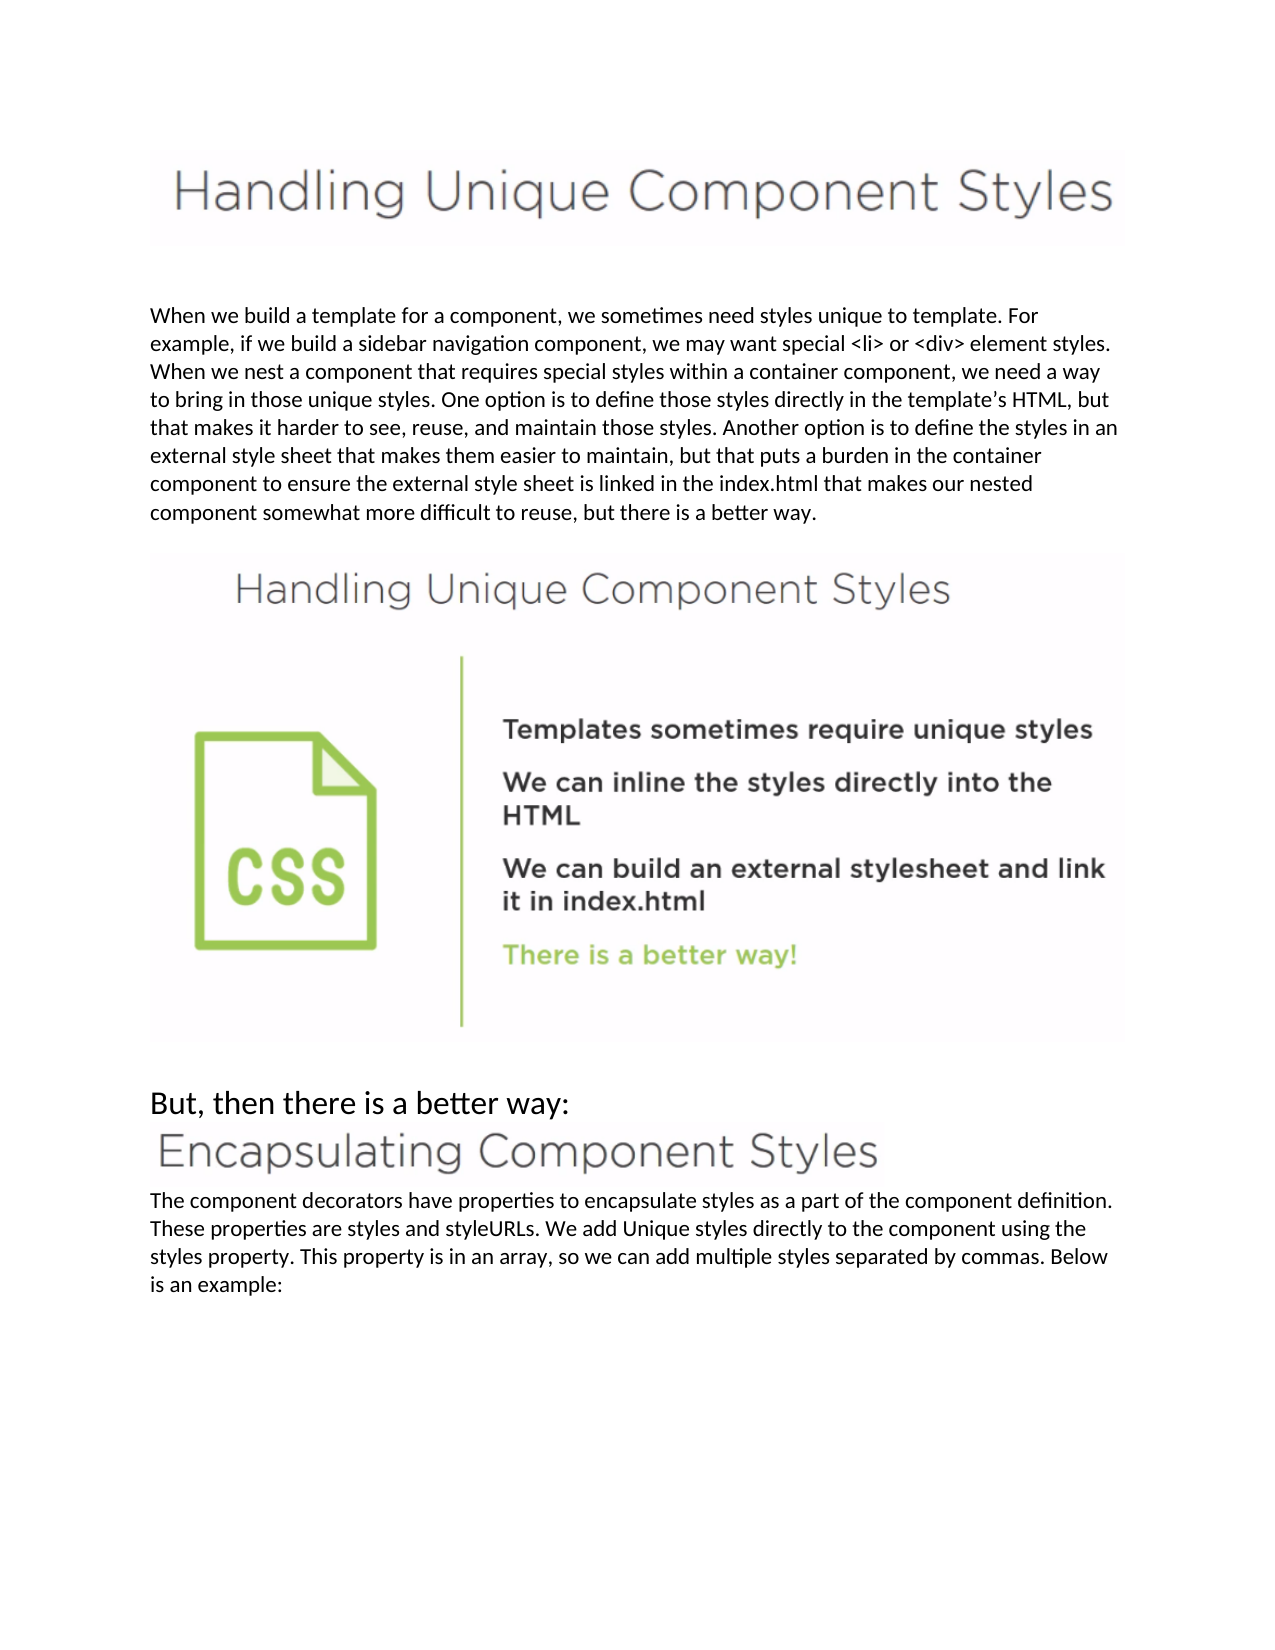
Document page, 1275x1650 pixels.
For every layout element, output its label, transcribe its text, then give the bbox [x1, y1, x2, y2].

text When we build a template for a component, we sometimes need styles unique to template. For example, if we build a sidebar navigation component, we may want special <li> or <div> element styles. When we nest a component that requires special styles within a container component, we need a way to bring in those unique styles. One option is to define those styles directly in the template’s HTML, but that makes it harder to see, reuse, and maintain those styles. Another option is to define the styles in an external style sheet that makes them easier to maintain, but that puts a burden in the container component to ensure the external style sheet is linked in the index.html that makes our nested component somewhat more difficult to reuse, but there is a better way. [150, 301, 1125, 526]
text But, then there is a better way: [150, 1082, 1125, 1123]
picture [150, 150, 1125, 246]
text The component decorators have properties to encapsulate styles as a part of the component definition. These properties are styles and styleURLs. We add Unique styles directly to the component using the styles property. This property is in an array, so we can add multiple styles separated by commas. Below is an example: [150, 1186, 1125, 1298]
picture [150, 1122, 885, 1187]
picture [150, 553, 1125, 1042]
